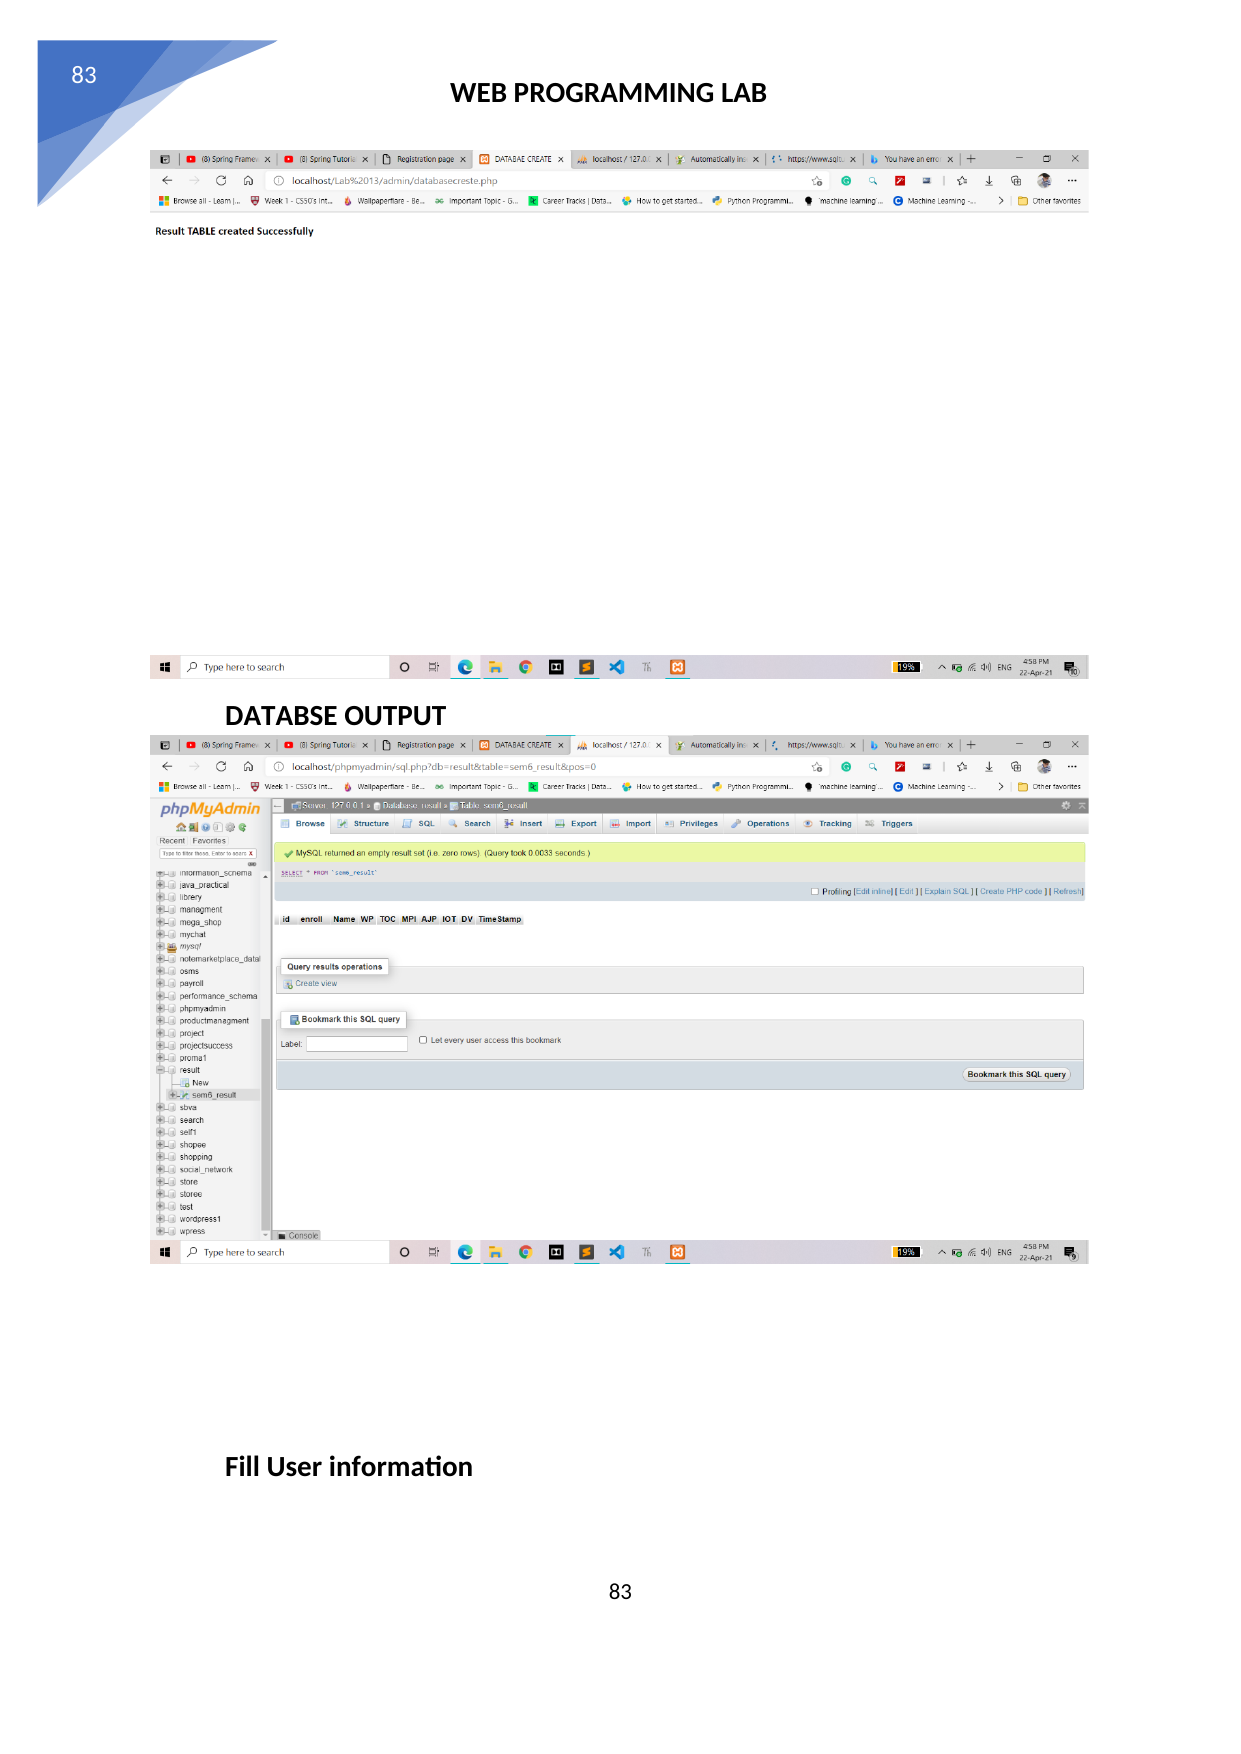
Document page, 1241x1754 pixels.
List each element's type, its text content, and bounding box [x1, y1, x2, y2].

picture [150, 735, 1089, 1264]
picture [37, 40, 1089, 679]
text Fill User information [150, 1448, 1090, 1483]
